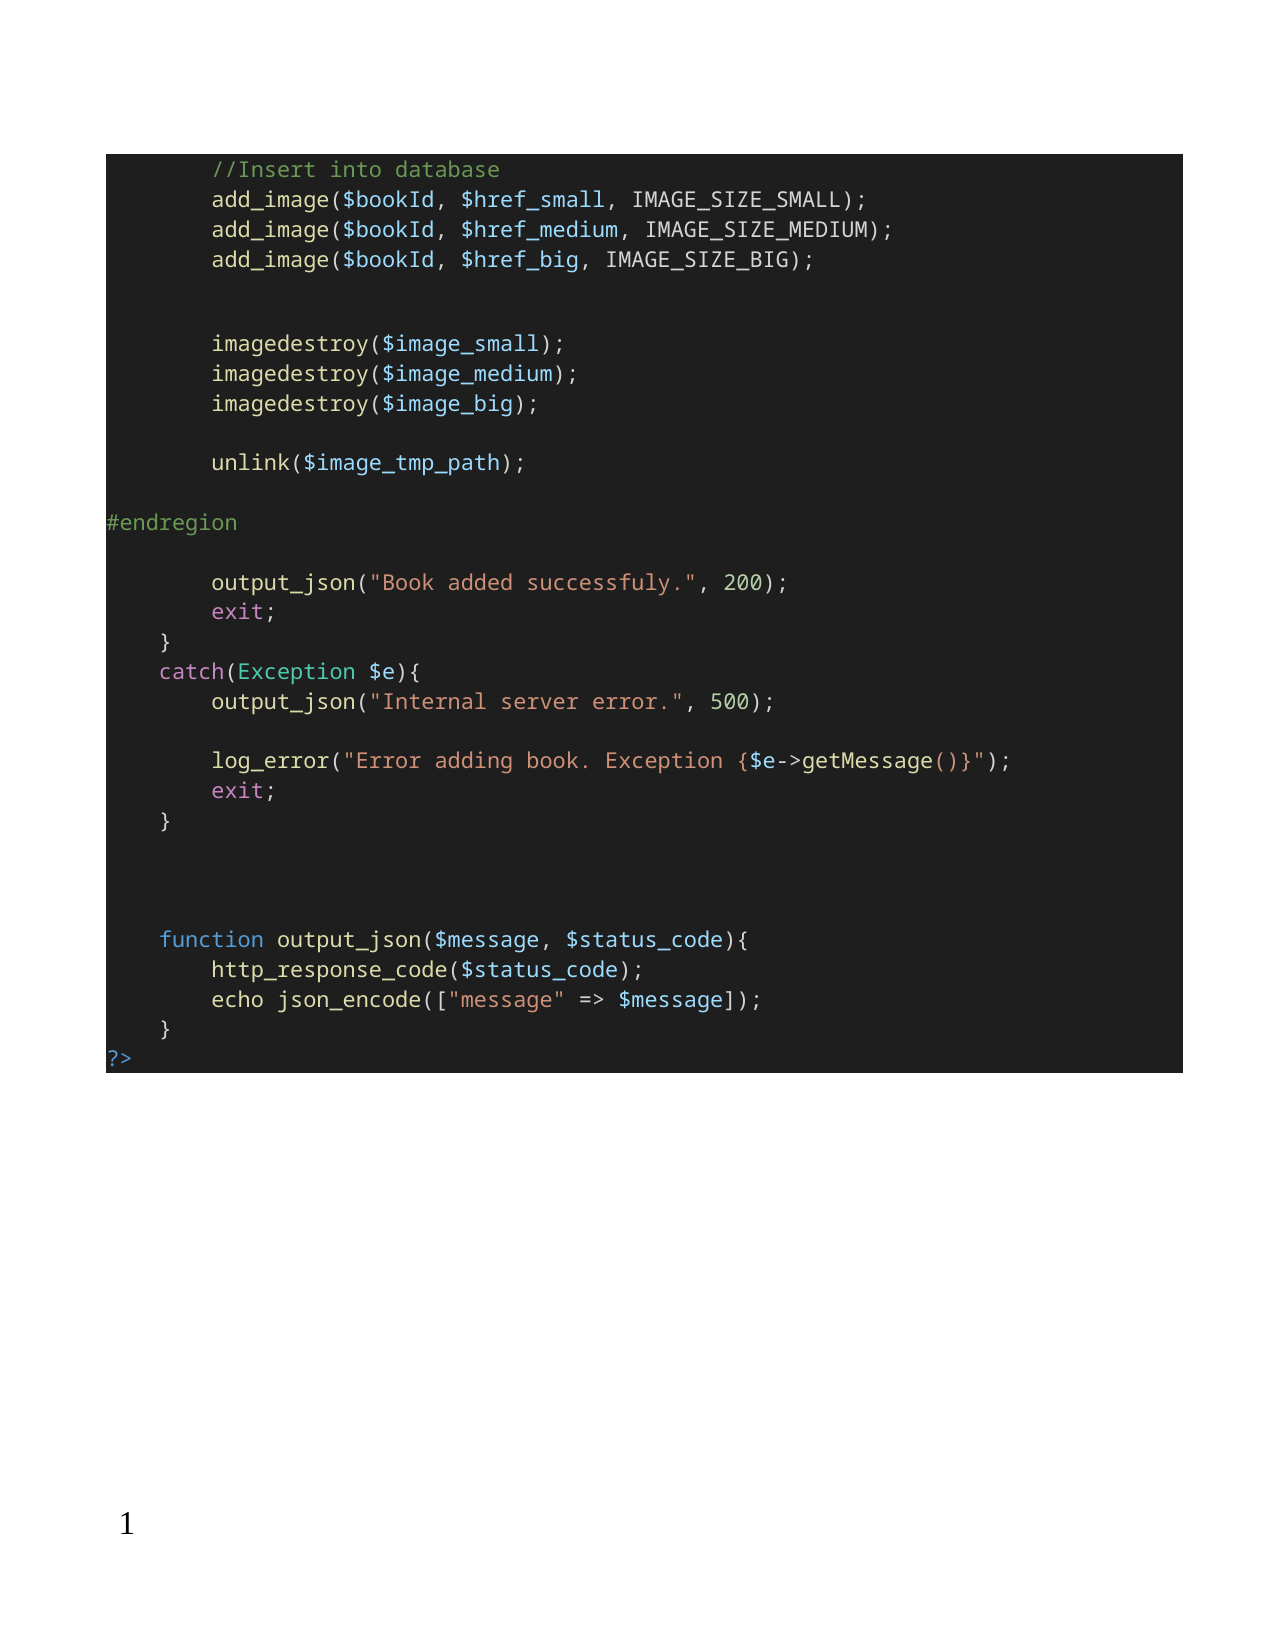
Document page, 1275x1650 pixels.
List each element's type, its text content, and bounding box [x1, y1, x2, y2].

text imagedestroy($image_small); [106, 328, 1183, 358]
text exit; [106, 775, 1183, 805]
text imagedestroy($image_medium); [106, 358, 1183, 388]
text } [106, 1013, 1183, 1043]
text catch(Exception $e){ [106, 656, 1183, 686]
text add_image($bookId, $href_medium, IMAGE_SIZE_MEDIUM); [106, 214, 1183, 243]
text log_error("Error adding book. Exception {$e->getMessage()}"); [106, 745, 1183, 775]
text } [106, 805, 1183, 834]
text ?> [106, 1043, 1183, 1073]
text } [106, 626, 1183, 656]
text add_image($bookId, $href_small, IMAGE_SIZE_SMALL); [106, 184, 1183, 214]
text exit; [106, 596, 1183, 626]
text #endregion [106, 507, 1183, 537]
text imagedestroy($image_big); [106, 388, 1183, 417]
text http_response_code($status_code); [106, 954, 1183, 983]
text unlink($image_tmp_path); [106, 447, 1183, 477]
text function output_json($message, $status_code){ [106, 924, 1183, 954]
text echo json_encode(["message" => $message]); [106, 983, 1183, 1013]
text //Insert into database [106, 154, 1183, 184]
text output_json("Internal server error.", 500); [106, 686, 1183, 715]
text output_json("Book added successfuly.", 200); [106, 566, 1183, 596]
text add_image($bookId, $href_big, IMAGE_SIZE_BIG); [106, 243, 1183, 273]
